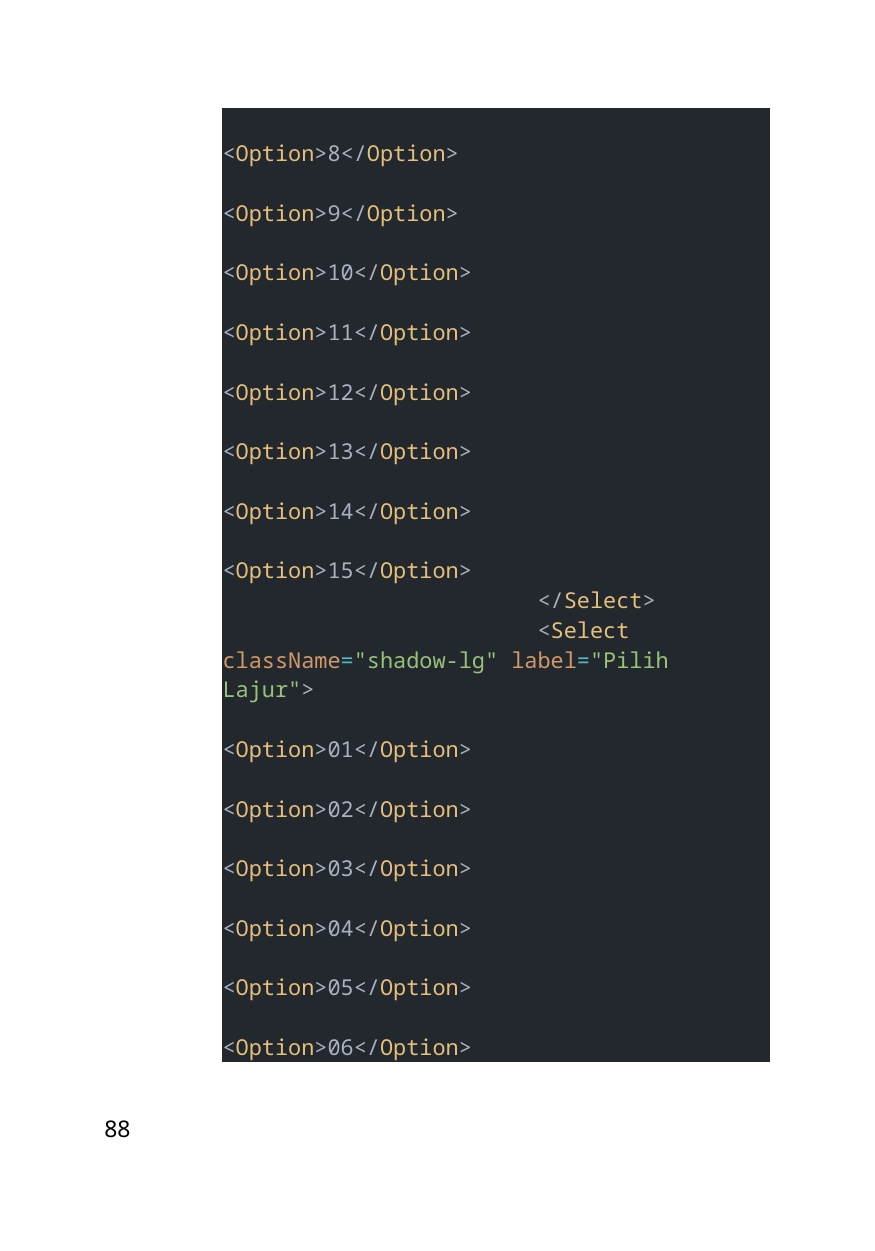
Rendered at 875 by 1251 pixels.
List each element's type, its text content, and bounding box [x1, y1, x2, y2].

text <Option>05</Option> [222, 942, 770, 1002]
text <Option>06</Option> [222, 1002, 770, 1062]
text </Select> [222, 585, 770, 615]
text <Option>03</Option> [222, 823, 770, 883]
text <Option>12</Option> [222, 347, 770, 406]
text <Option>01</Option> [222, 704, 770, 764]
text <Option>10</Option> [222, 227, 770, 287]
text <Option>8</Option> [222, 108, 770, 168]
text <Option>15</Option> [222, 525, 770, 585]
text <Select className="shadow-lg" label="Pilih Lajur"> [222, 615, 770, 704]
text <Option>02</Option> [222, 764, 770, 823]
text <Option>11</Option> [222, 287, 770, 347]
text <Option>04</Option> [222, 883, 770, 942]
text <Option>9</Option> [222, 168, 770, 227]
text <Option>14</Option> [222, 466, 770, 525]
text <Option>13</Option> [222, 406, 770, 466]
